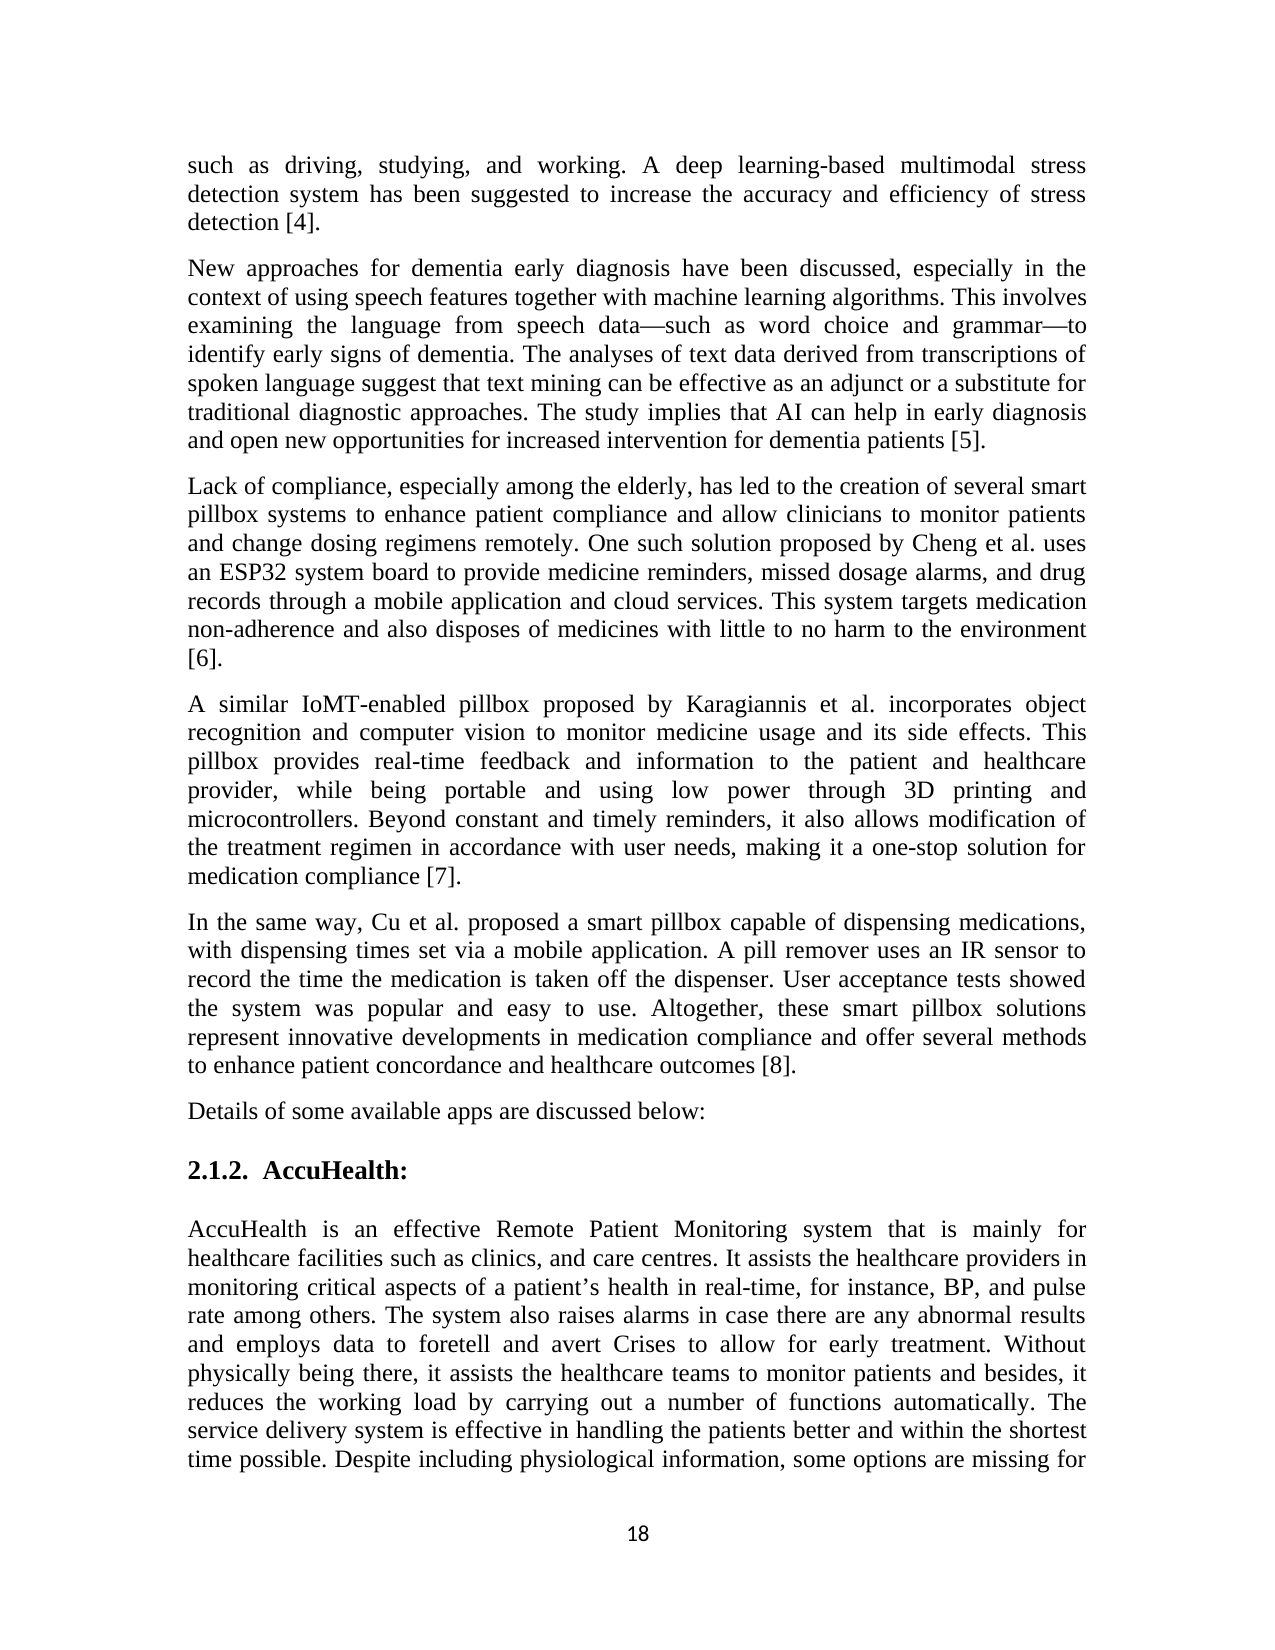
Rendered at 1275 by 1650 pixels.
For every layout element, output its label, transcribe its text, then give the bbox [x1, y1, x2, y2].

text New approaches for dementia early diagnosis have been discussed, especially in the context of using speech features together with machine learning algorithms. This involves examining the language from speech data—such as word choice and grammar—to identify early signs of dementia. The analyses of text data derived from transcriptions of spoken language suggest that text mining can be effective as an adjunct or a substitute for traditional diagnostic approaches. The study implies that AI can help in early diagnosis and open new opportunities for increased intervention for dementia patients [5]. [187, 253, 1087, 454]
text A similar IoMT-enabled pillbox proposed by Karagiannis et al. incorporates object recognition and computer vision to monitor medicine usage and its side effects. This pillbox provides real-time feedback and information to the patient and healthcare provider, while being portable and using low power through 3D printing and microcontrollers. Beyond constant and timely reminders, it also allows modification of the treatment regimen in accordance with user needs, making it a one-stop solution for medication compliance [7]. [187, 689, 1087, 890]
text In the same way, Cu et al. proposed a smart pillbox capable of dispensing medications, with dispensing times set via a mobile application. A pill remover uses an IR sensor to record the time the medication is taken off the dispenser. User acceptance tests showed the system was popular and easy to use. Altogether, these smart pillbox solutions represent innovative developments in medication compliance and offer several methods to enhance patient concordance and healthcare outcomes [8]. [187, 907, 1087, 1079]
text Lack of compliance, especially among the elderly, has led to the creation of several smart pillbox systems to enhance patient compliance and allow clinicians to monitor patients and change dosing regimens remotely. One such solution proposed by Cheng et al. uses an ESP32 system board to provide medicine reminders, missed dosage alarms, and drug records through a mobile application and cloud services. This system targets medication non-adherence and also disposes of medicines with little to no harm to the environment [6]. [187, 471, 1087, 672]
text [187, 1214, 1087, 1473]
subtitle AccuHealth: [187, 1154, 1087, 1185]
text Details of some available apps are discussed below: [187, 1096, 1087, 1124]
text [187, 150, 1087, 236]
